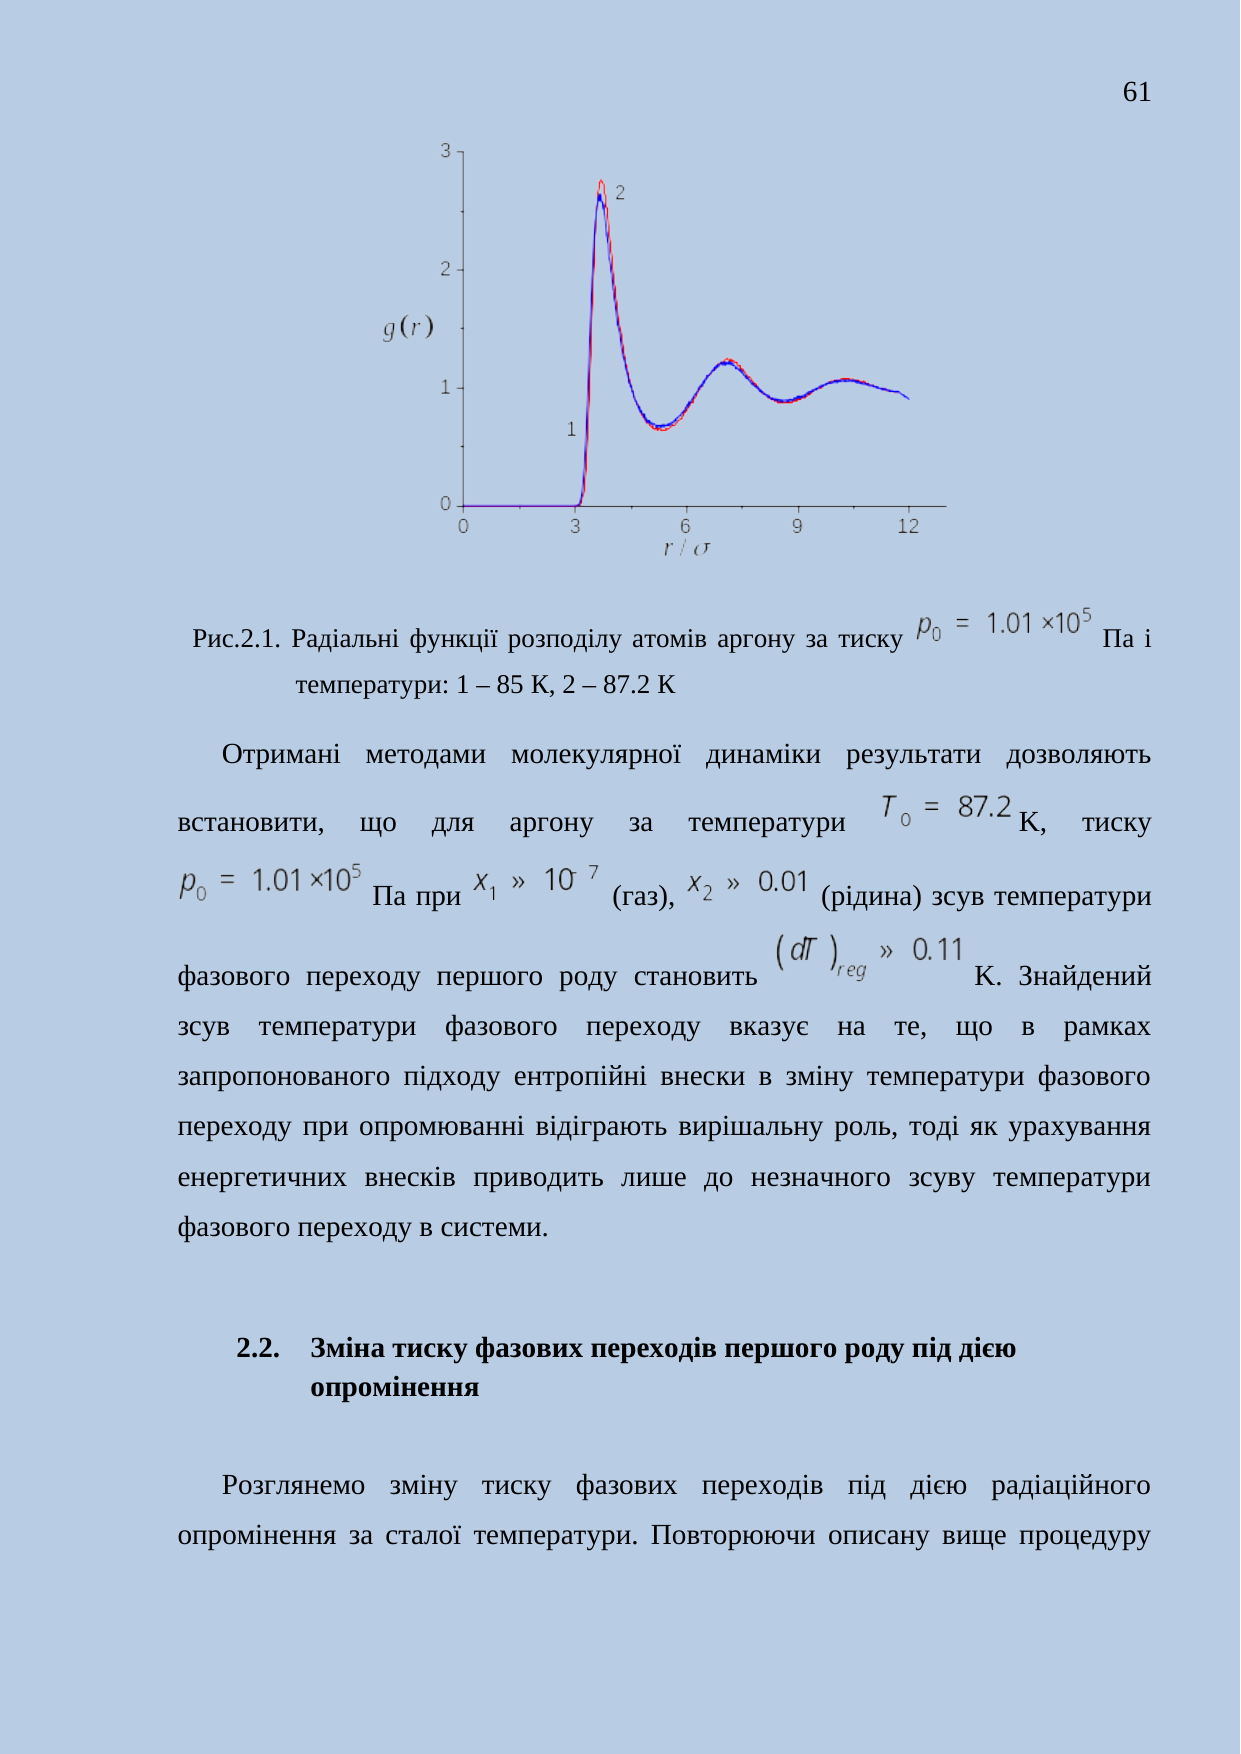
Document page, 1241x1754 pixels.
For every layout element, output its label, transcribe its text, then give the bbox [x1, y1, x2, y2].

text Рис.2.1. Радіальні функції розподілу атомів аргону за тиску Па і температури: 1 – 85 К, 2 – 87.2 К [192, 598, 1152, 700]
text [177, 1467, 1152, 1551]
subtitle Зміна тиску фазових переходів першого роду під дією опромінення [236, 1331, 1152, 1403]
text Отримані методами молекулярної динаміки результати дозволяють встановити, що для аргону за температури K, тиску Па при (газ), (рідина) зсув температури фазового переходу першого роду становить K. Знайдений зсув температури фазового переходу вказує на те, що в рамках запропонованого підходу ентропійні внески в зміну температури фазового переходу при опромюванні відіграють вирішальну роль, тоді як урахування енергетичних внесків приводить лише до незначного зсуву температури фазового переходу в системи. [177, 736, 1152, 1243]
